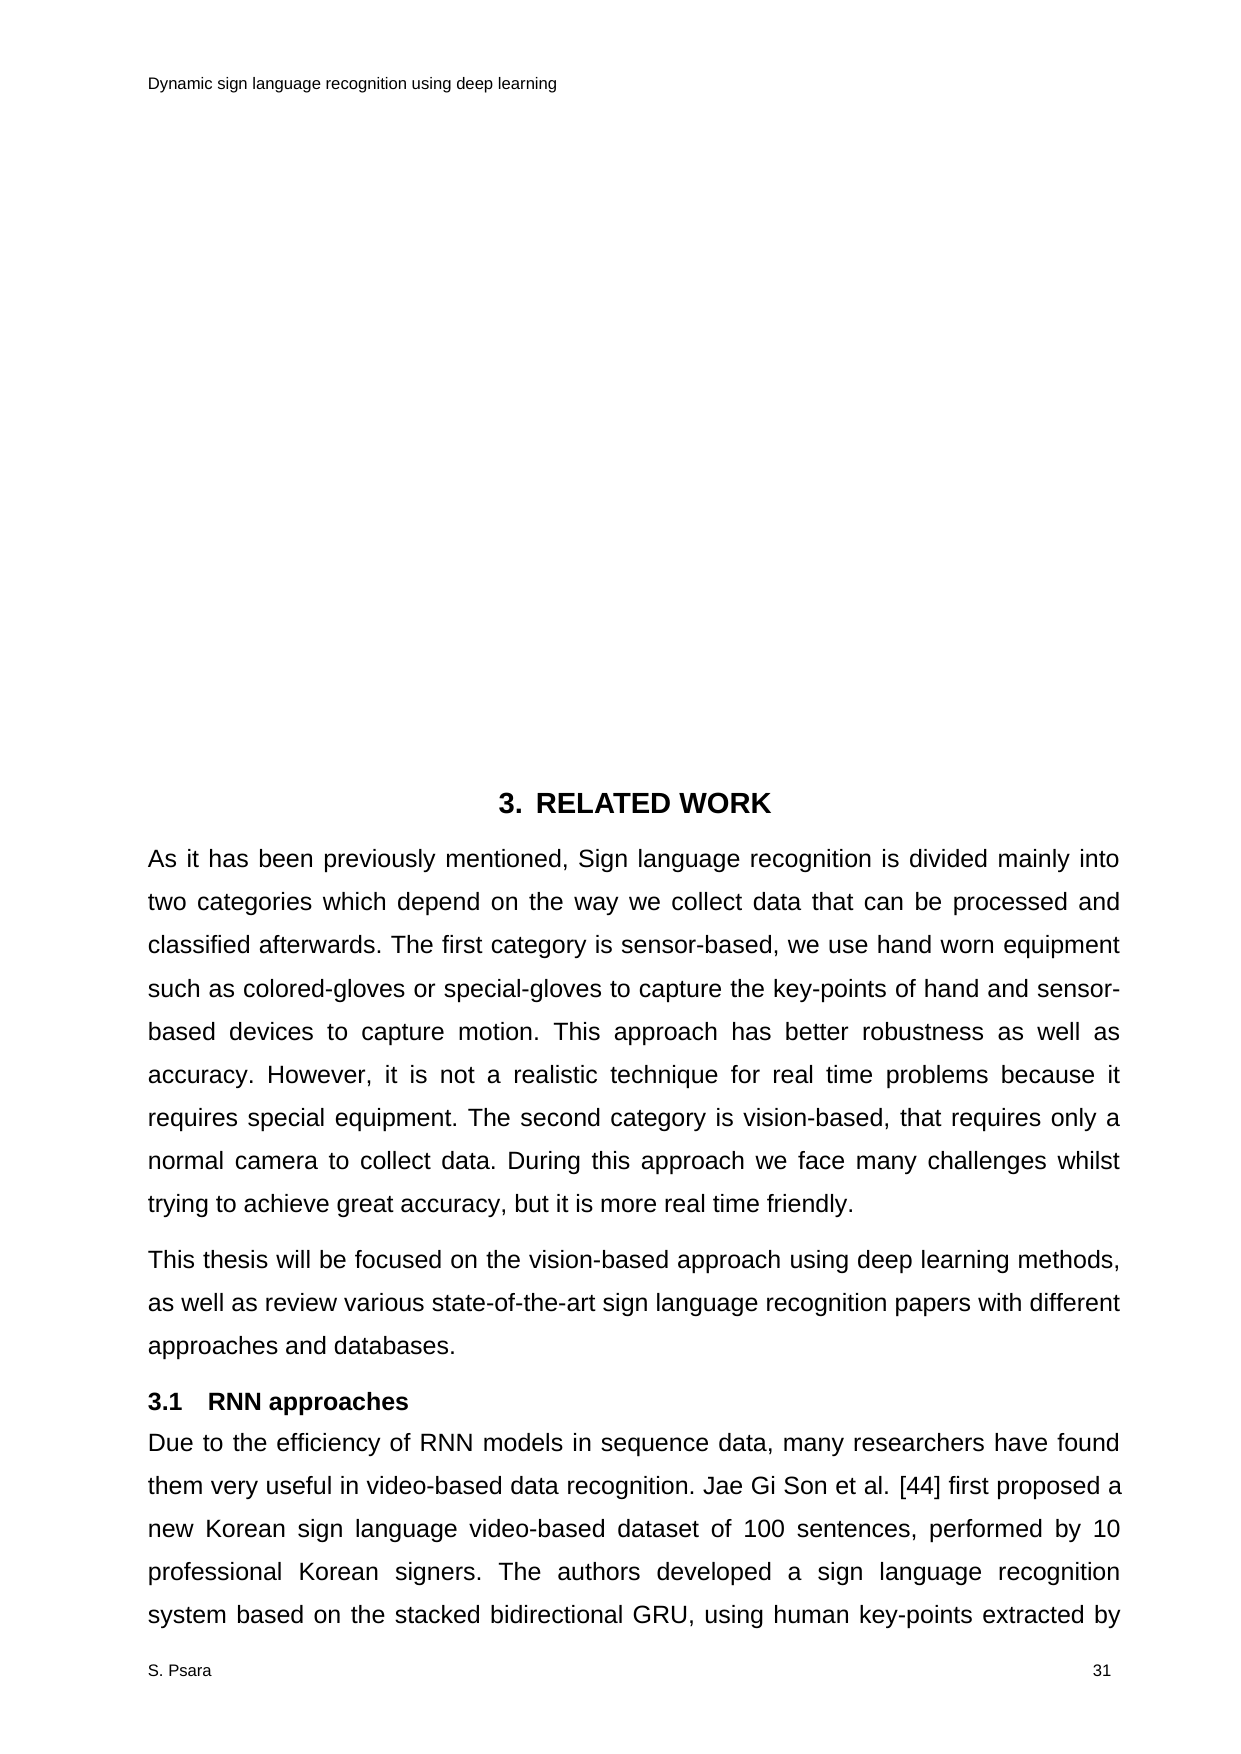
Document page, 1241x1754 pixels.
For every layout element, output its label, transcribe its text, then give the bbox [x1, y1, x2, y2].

text RNN approaches [148, 1387, 1122, 1415]
text As it has been previously mentioned, Sign language recognition is divided mainly into two categories which depend on the way we collect data that can be processed and classified afterwards. The first category is sensor-based, we use hand worn equipment such as colored-gloves or special-gloves to capture the key-points of hand and sensor-based devices to capture motion. This approach has better robustness as well as accuracy. However, it is not a realistic technique for real time problems because it requires special equipment. The second category is vision-based, that requires only a normal camera to collect data. During this approach we face many challenges whilst trying to achieve great accuracy, but it is more real time friendly. [148, 844, 1122, 1218]
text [148, 1428, 1122, 1629]
subtitle RELATED WORK [148, 786, 1122, 819]
text This thesis will be focused on the vision-based approach using deep learning methods, as well as review various state-of-the-art sign language recognition papers with different approaches and databases. [148, 1245, 1122, 1360]
